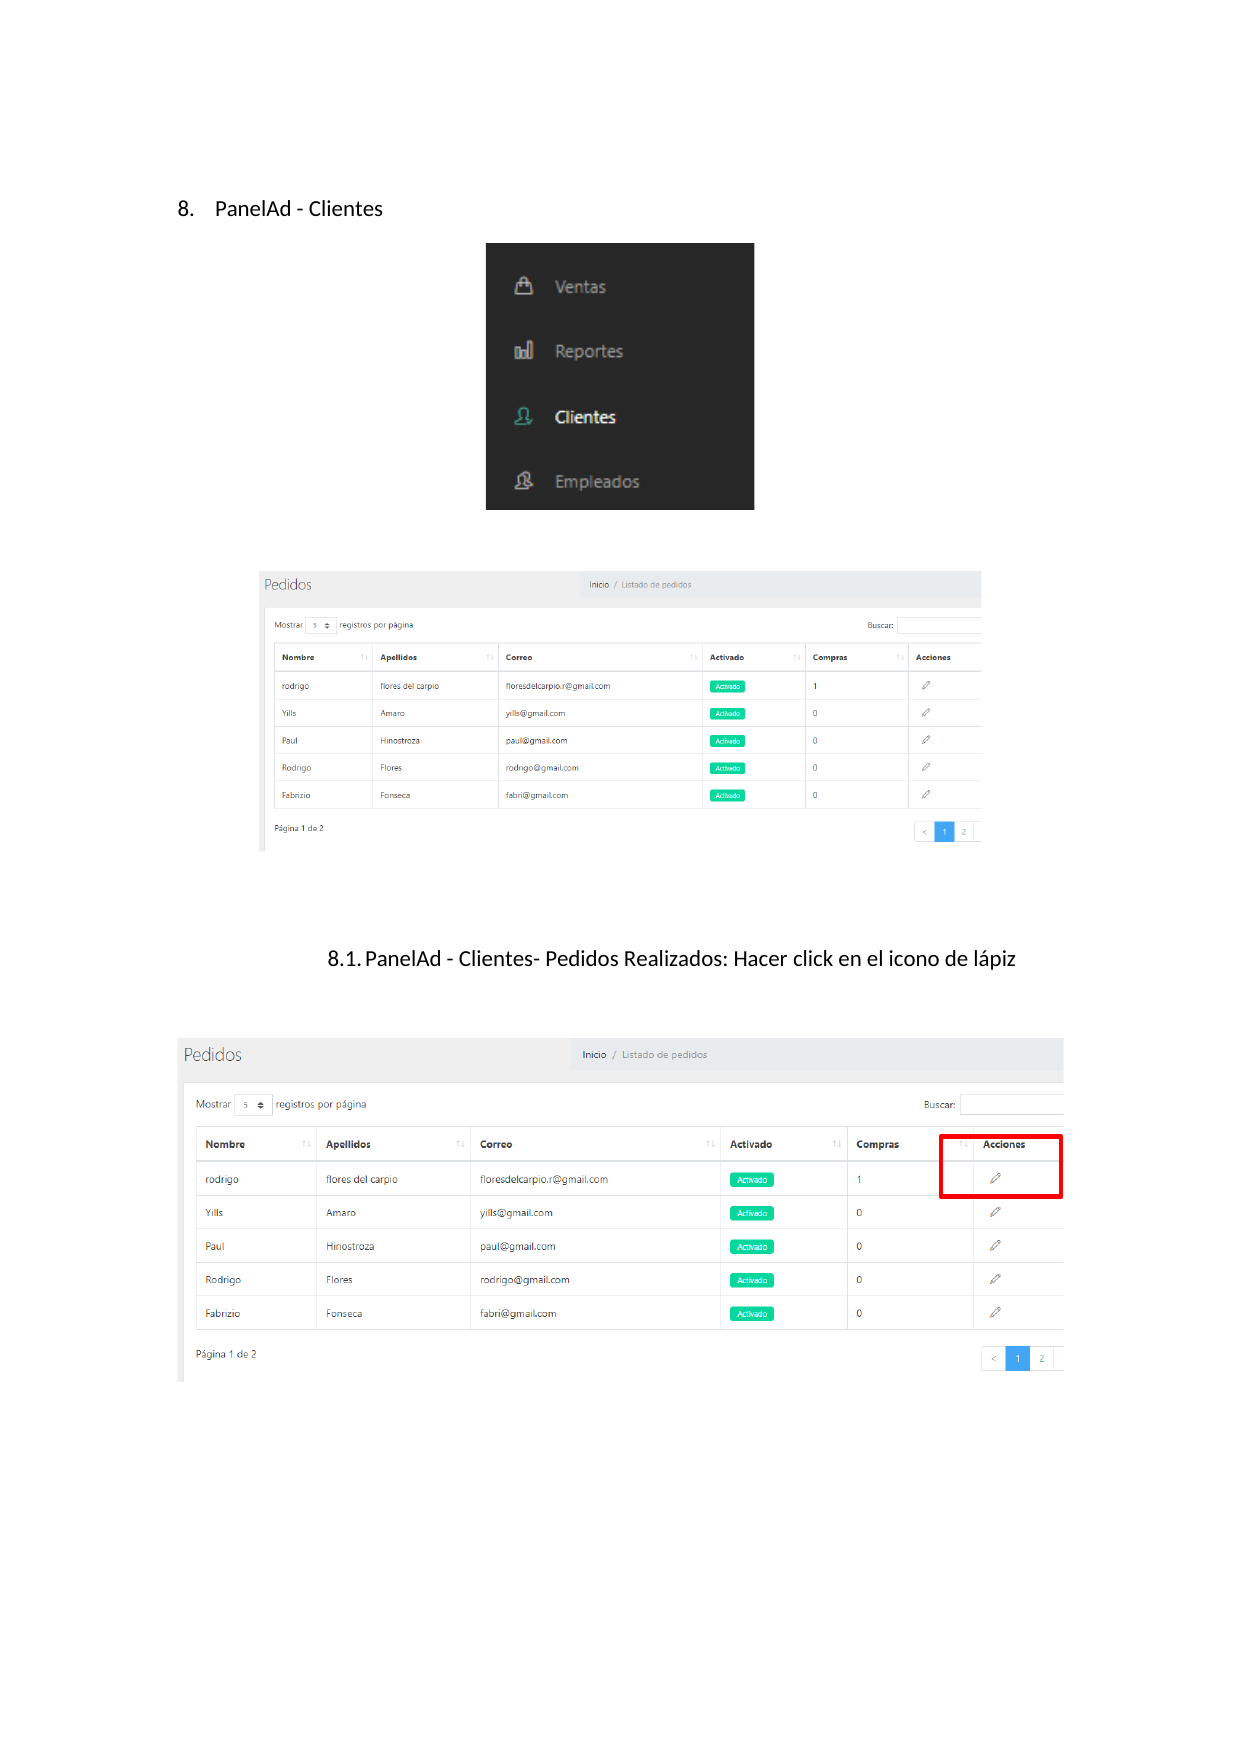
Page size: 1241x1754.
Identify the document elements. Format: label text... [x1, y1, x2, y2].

picture [177, 1038, 1064, 1382]
list PanelAd - Clientes [177, 194, 1063, 222]
picture [485, 243, 755, 510]
list PanelAd - Clientes- Pedidos Realizados: Hacer click en el icono de lápiz [327, 944, 1063, 972]
picture [259, 571, 982, 851]
